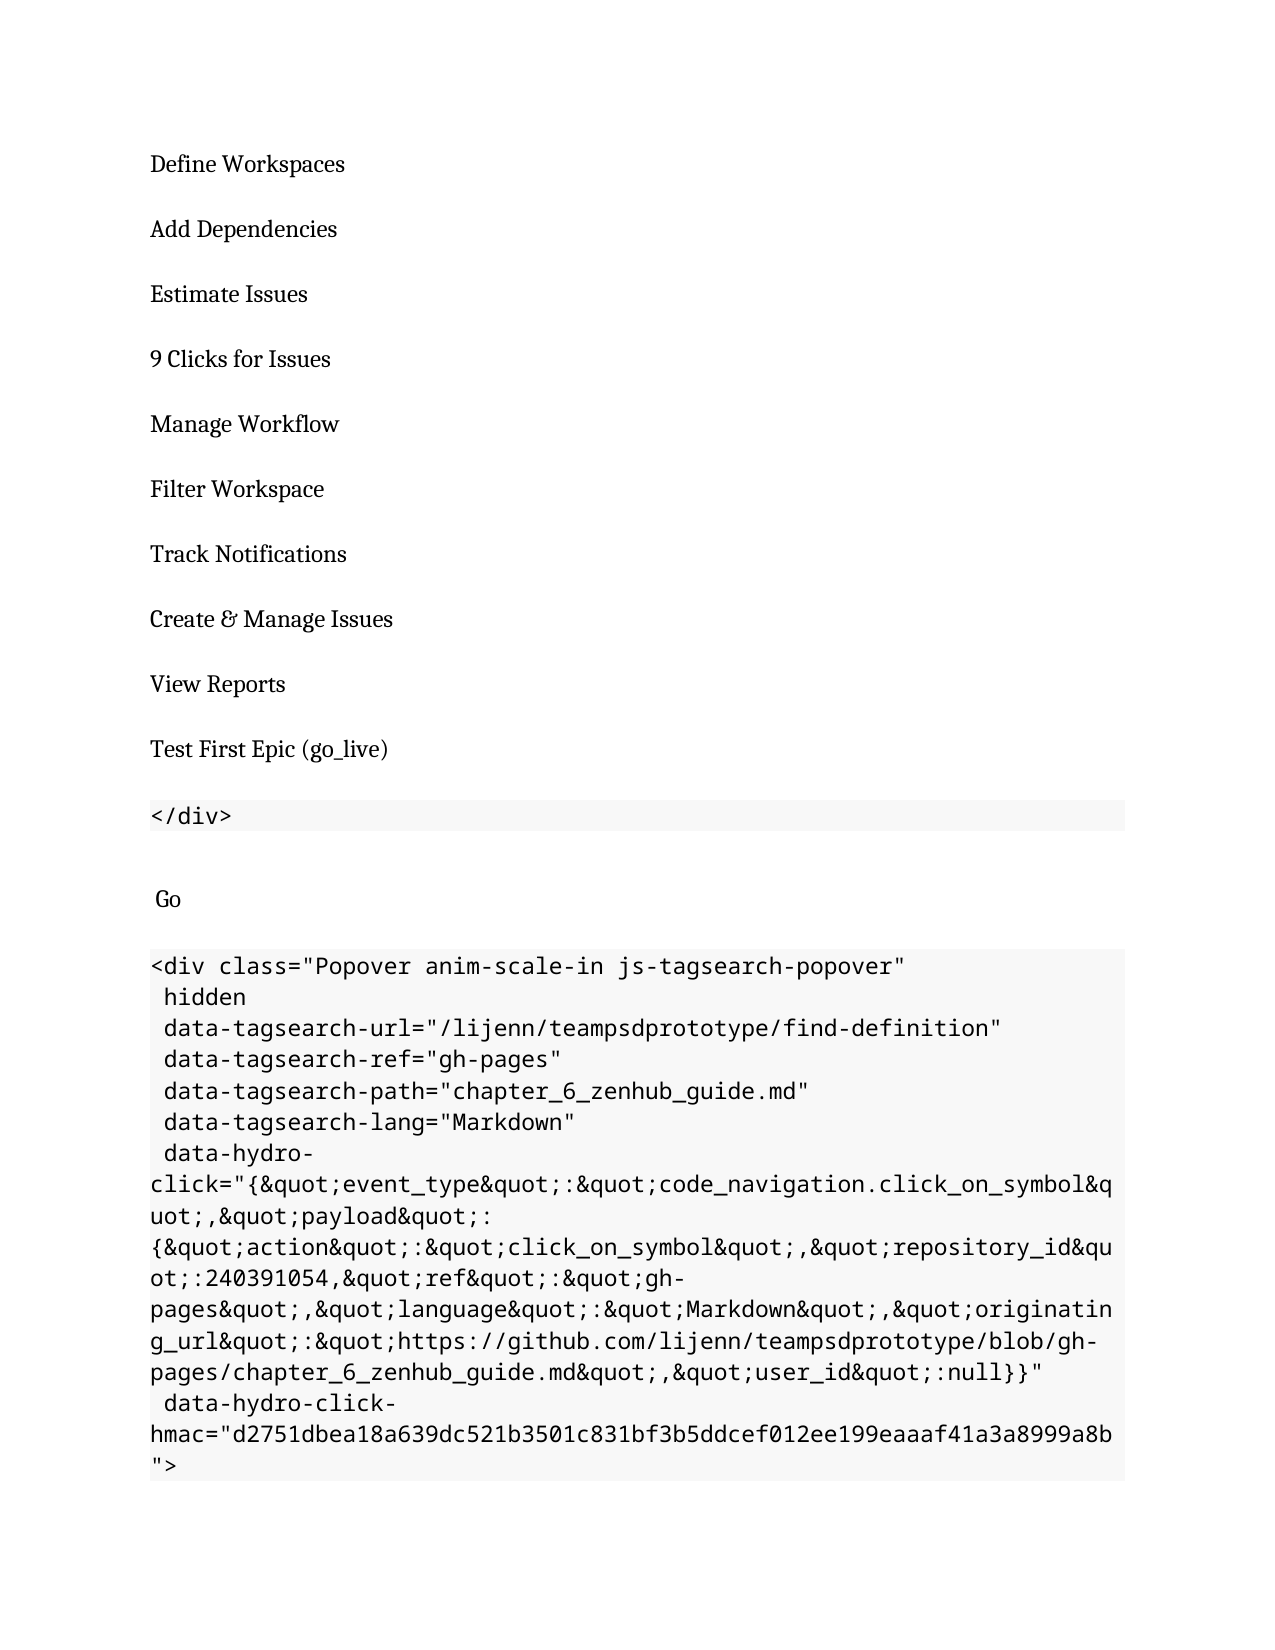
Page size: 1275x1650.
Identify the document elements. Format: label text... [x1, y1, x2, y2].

text View Reports [150, 670, 1125, 699]
text 9 Clicks for Issues [150, 345, 1125, 374]
text Estimate Issues [150, 280, 1125, 309]
text Define Workspaces [150, 150, 1125, 179]
text Go [150, 884, 1125, 913]
text Create & Manage Issues [150, 605, 1125, 634]
text Test First Epic (go_live) [150, 735, 1125, 764]
text Manage Workflow [150, 410, 1125, 439]
text </div> [150, 800, 1125, 831]
text Track Notifications [150, 540, 1125, 569]
text Add Dependencies [150, 215, 1125, 244]
text Filter Workspace [150, 475, 1125, 504]
text <div class="Popover anim-scale-in js-tagsearch-popover" hidden data-tagsearch-url="/lijenn/teampsdprototype/find-definition" data-tagsearch-ref="gh-pages" data-tagsearch-path="chapter_6_zenhub_guide.md" data-tagsearch-lang="Markdown" data-hydro-click="{&quot;event_type&quot;:&quot;code_navigation.click_on_symbol&quot;,&quot;payload&quot;:{&quot;action&quot;:&quot;click_on_symbol&quot;,&quot;repository_id&quot;:240391054,&quot;ref&quot;:&quot;gh-pages&quot;,&quot;language&quot;:&quot;Markdown&quot;,&quot;originating_url&quot;:&quot;https://github.com/lijenn/teampsdprototype/blob/gh-pages/chapter_6_zenhub_guide.md&quot;,&quot;user_id&quot;:null}}" data-hydro-click-hmac="d2751dbea18a639dc521b3501c831bf3b5ddcef012ee199eaaaf41a3a8999a8b"> [150, 949, 1125, 1481]
